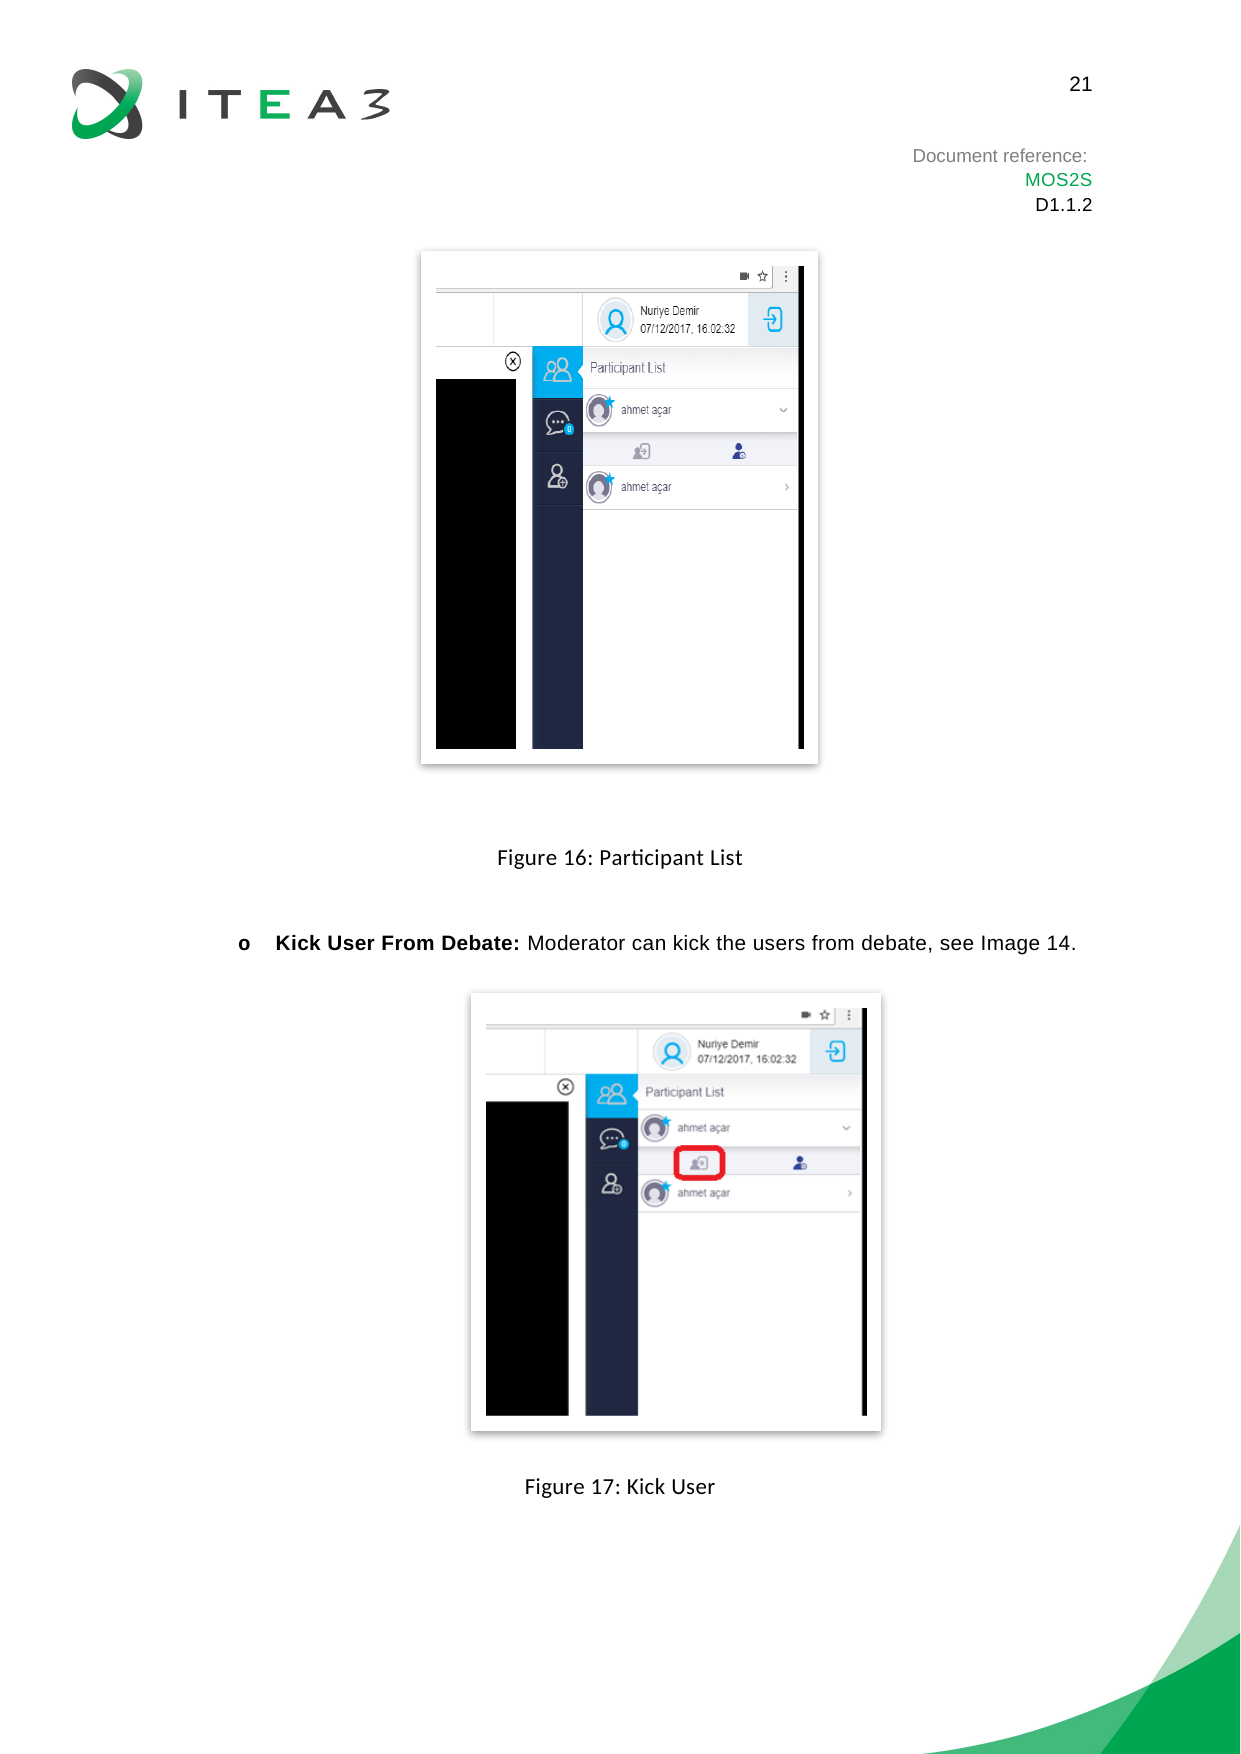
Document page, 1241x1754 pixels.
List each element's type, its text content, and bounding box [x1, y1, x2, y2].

picture [436, 266, 804, 749]
picture [486, 1008, 867, 1416]
list Kick User From Debate: Moderator can kick the users from debate, see Image 14. [223, 930, 1092, 956]
text Figure 16: Participant List [148, 843, 1092, 871]
picture [0, 0, 442, 198]
picture [814, 1488, 1241, 1754]
text Figure 17: Kick User [148, 1472, 1092, 1500]
